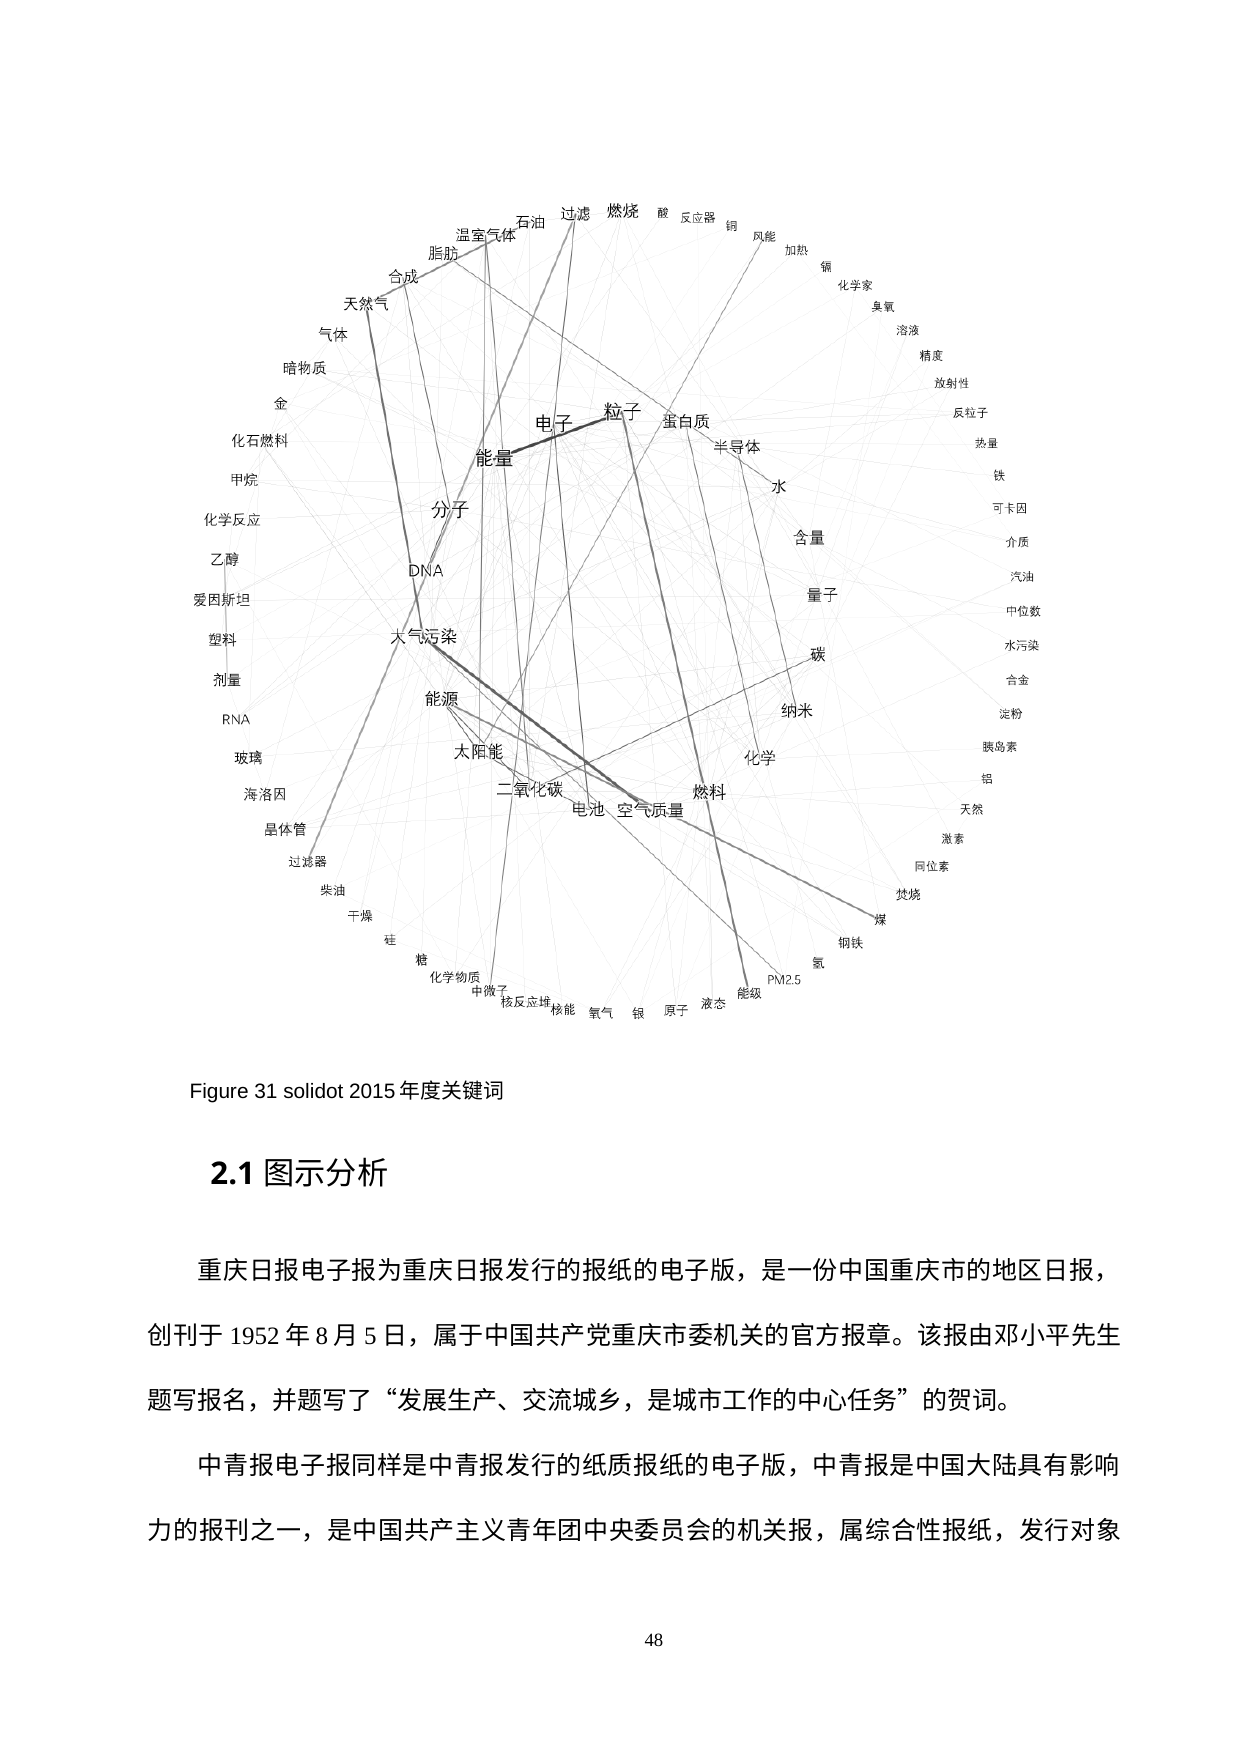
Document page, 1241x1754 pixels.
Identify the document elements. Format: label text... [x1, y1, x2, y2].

subtitle 图示分析 [148, 1138, 1122, 1203]
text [148, 1431, 1122, 1561]
text 重庆日报电子报为重庆日报发行的报纸的电子版，是一份中国重庆市的地区日报，创刊于1952年8月5日，属于中国共产党重庆市委机关的官方报章。该报由邓小平先生题写报名，并题写了“发展生产、交流城乡，是城市工作的中心任务”的贺词。 [148, 1236, 1122, 1431]
picture [189, 179, 1055, 1045]
